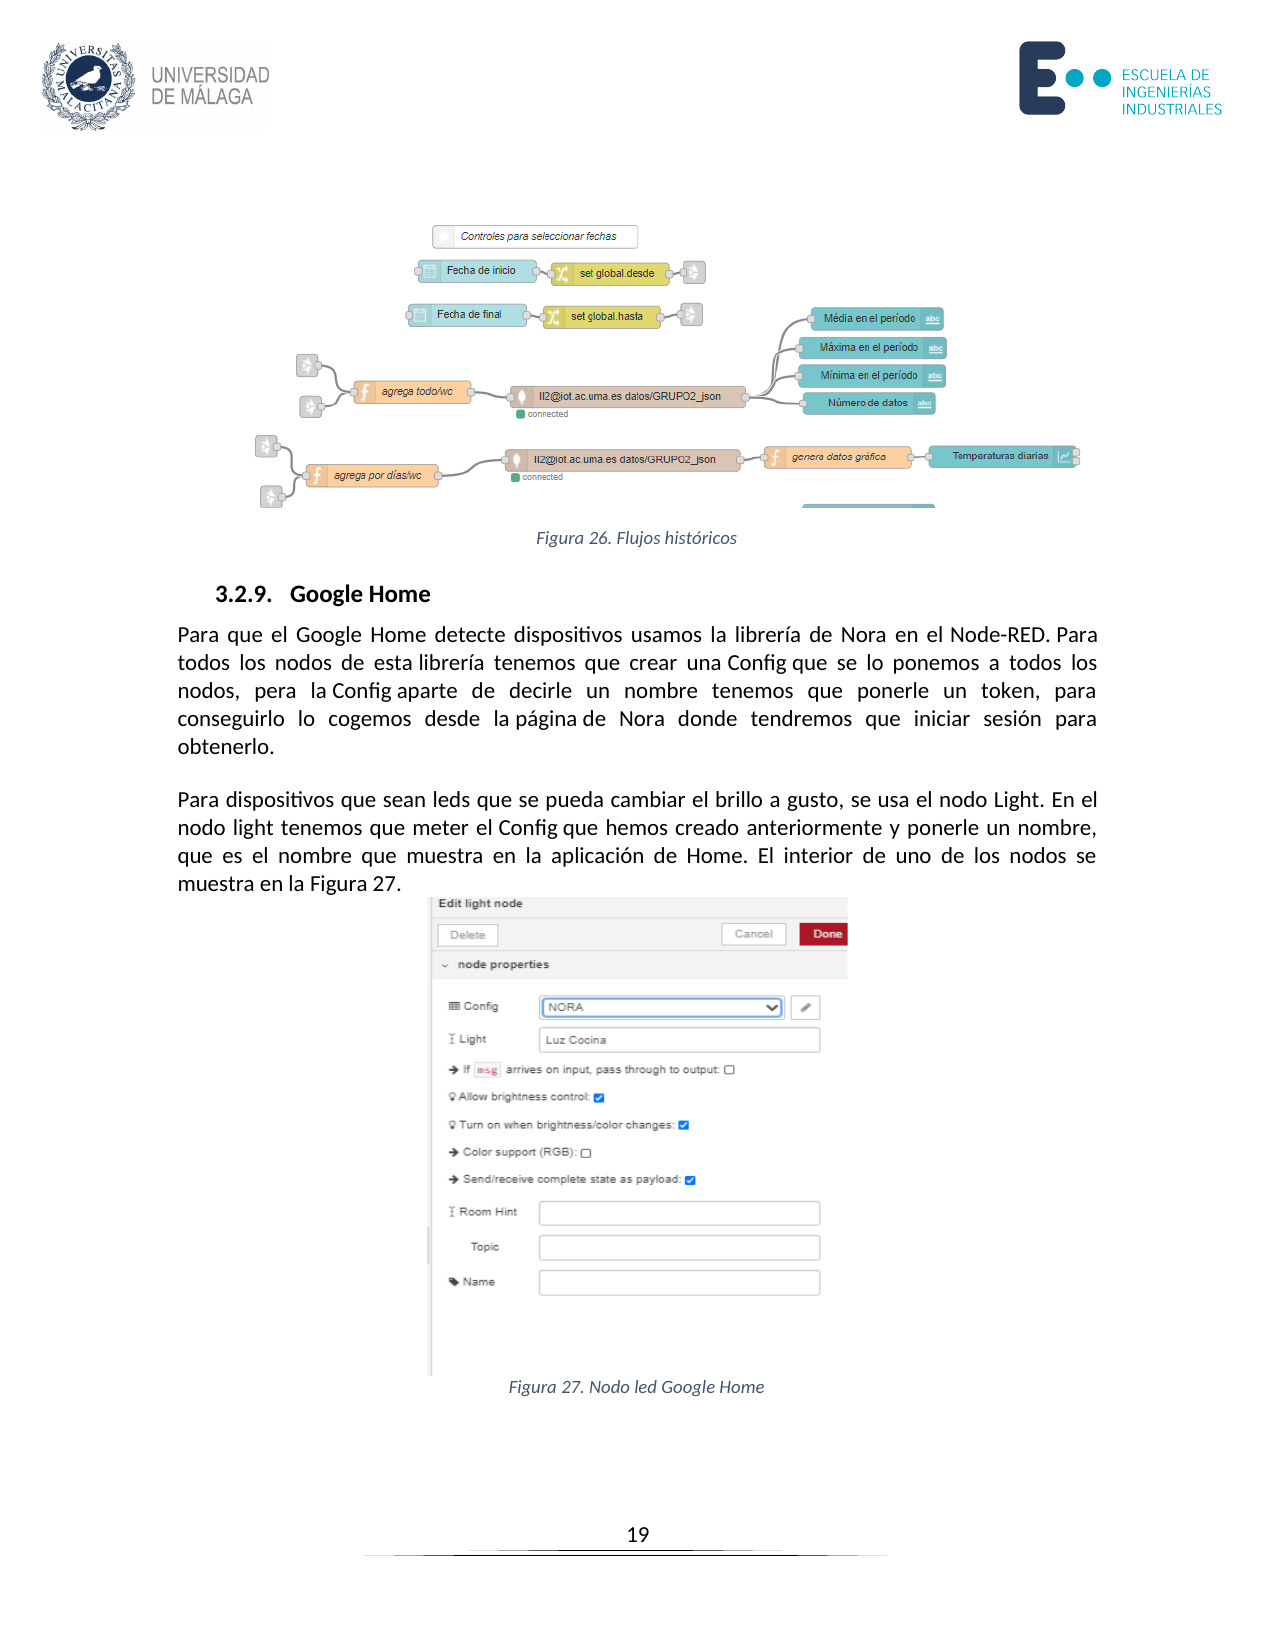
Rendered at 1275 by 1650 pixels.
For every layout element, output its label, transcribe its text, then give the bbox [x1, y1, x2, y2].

picture [177, 147, 1098, 508]
picture [41, 43, 269, 131]
picture [427, 897, 848, 1376]
text Para dispositivos que sean leds que se pueda cambiar el brillo a gusto, se usa el nodo Light. En el nodo light tenemos que meter el Config que hemos creado anteriormente y ponerle un nombre, que es el nombre que muestra en la aplicación de Home. El interior de uno de los nodos se muestra en la Figura 27. [177, 785, 1098, 897]
text Figura . Flujos históricos [177, 526, 1098, 549]
text Figura 27. Nodo led Google Home [177, 1376, 1098, 1398]
text Para que el Google Home detecte dispositivos usamos la librería de Nora en el Node-RED. Para todos los nodos de esta librería tenemos que crear una Config que se lo ponemos a todos los nodos, pera la Config aparte de decirle un nombre tenemos que ponerle un token, para conseguirlo lo cogemos desde la página de Nora donde tendremos que iniciar sesión para obtenerlo. [177, 620, 1098, 760]
subtitle Google Home [215, 578, 1098, 609]
picture [999, 21, 1242, 135]
